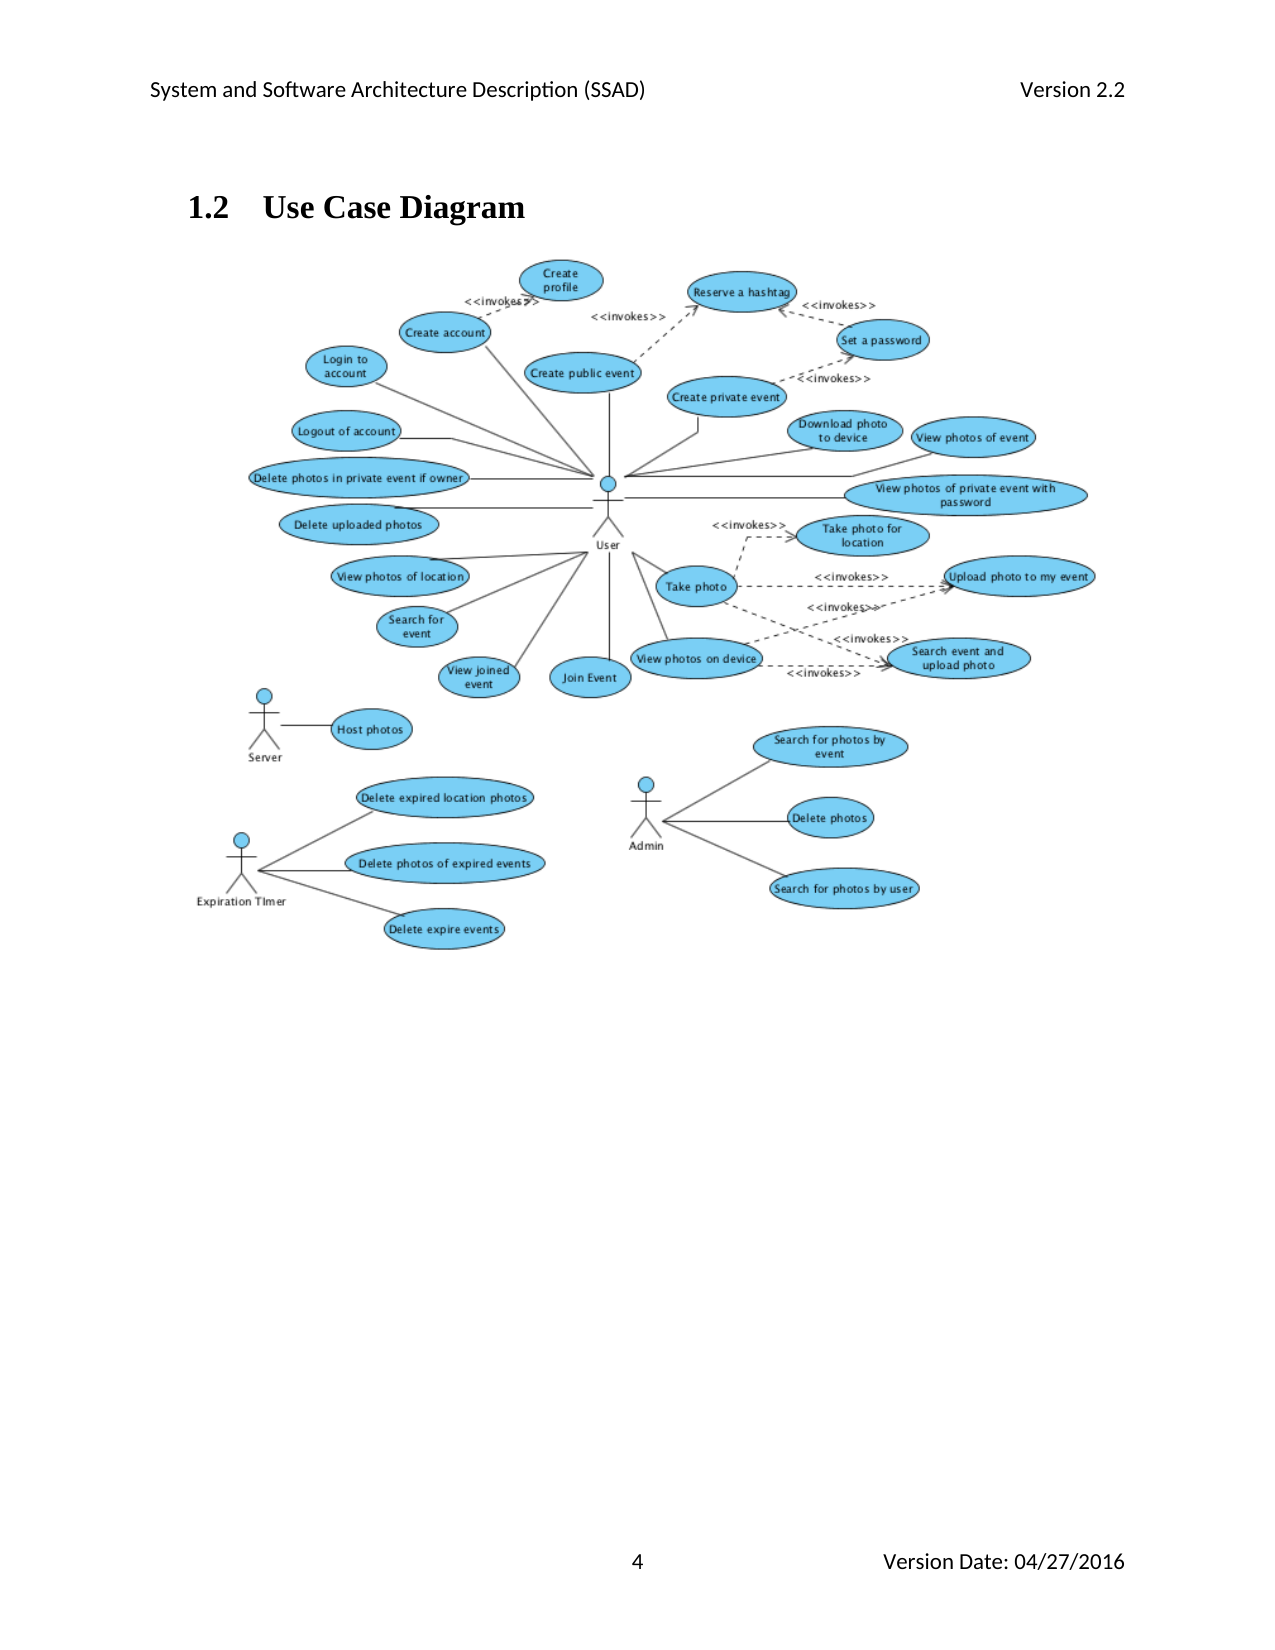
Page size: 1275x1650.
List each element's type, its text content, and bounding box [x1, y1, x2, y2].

subtitle Use Case Diagram [187, 187, 1125, 226]
picture [150, 237, 1125, 965]
